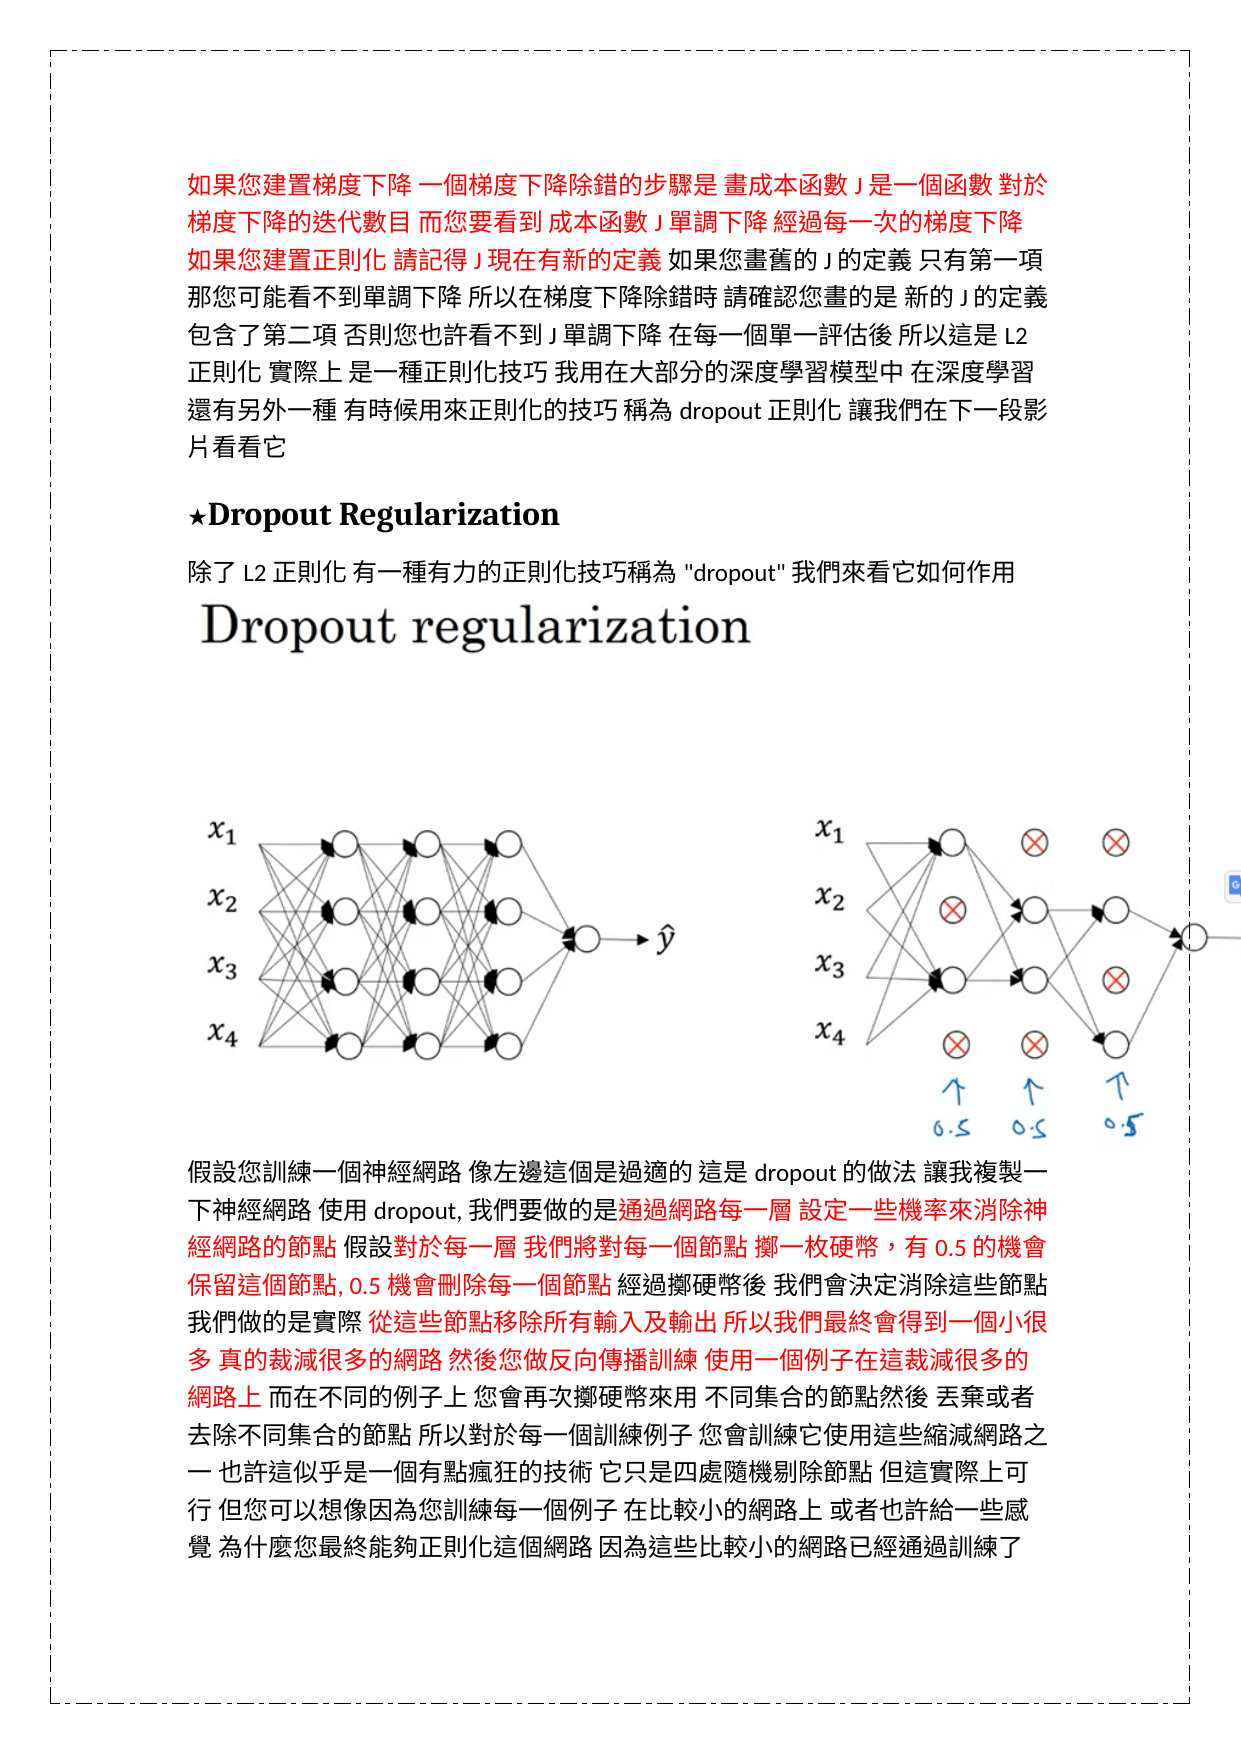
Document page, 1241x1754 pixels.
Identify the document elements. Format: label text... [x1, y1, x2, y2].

subtitle ★Dropout Regularization [187, 477, 1053, 552]
picture [187, 591, 1241, 1151]
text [187, 1152, 1053, 1564]
text 除了 L2 正則化 有一種有力的正則化技巧稱為 "dropout" 我們來看它如何作用 [187, 552, 1053, 589]
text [187, 164, 1053, 464]
